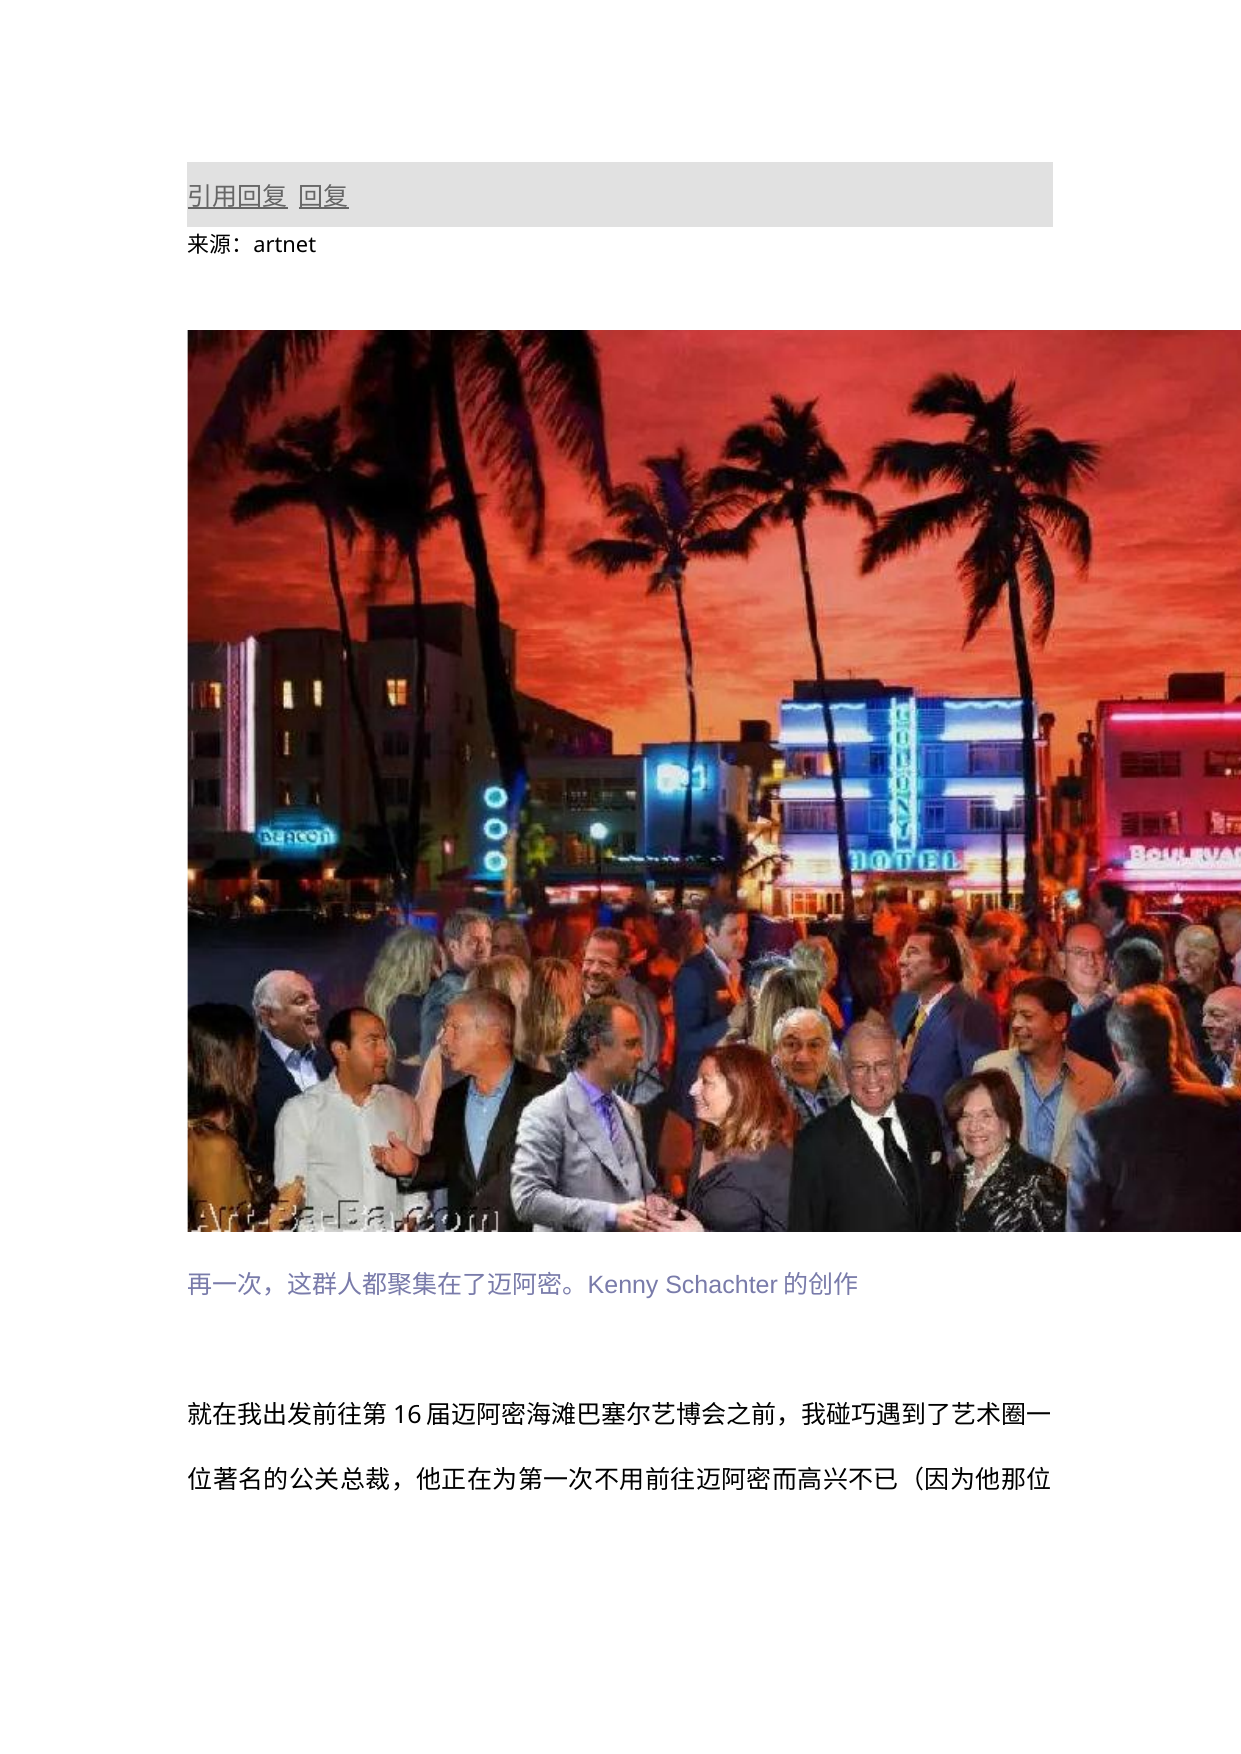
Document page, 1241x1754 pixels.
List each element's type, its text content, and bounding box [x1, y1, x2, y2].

text 引用回复 回复 [187, 162, 1053, 227]
picture [187, 330, 1241, 1232]
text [187, 1380, 1053, 1510]
text 来源：artnet [187, 227, 1053, 259]
text 再一次，这群人都聚集在了迈阿密。Kenny Schachter的创作 [187, 1250, 1053, 1315]
